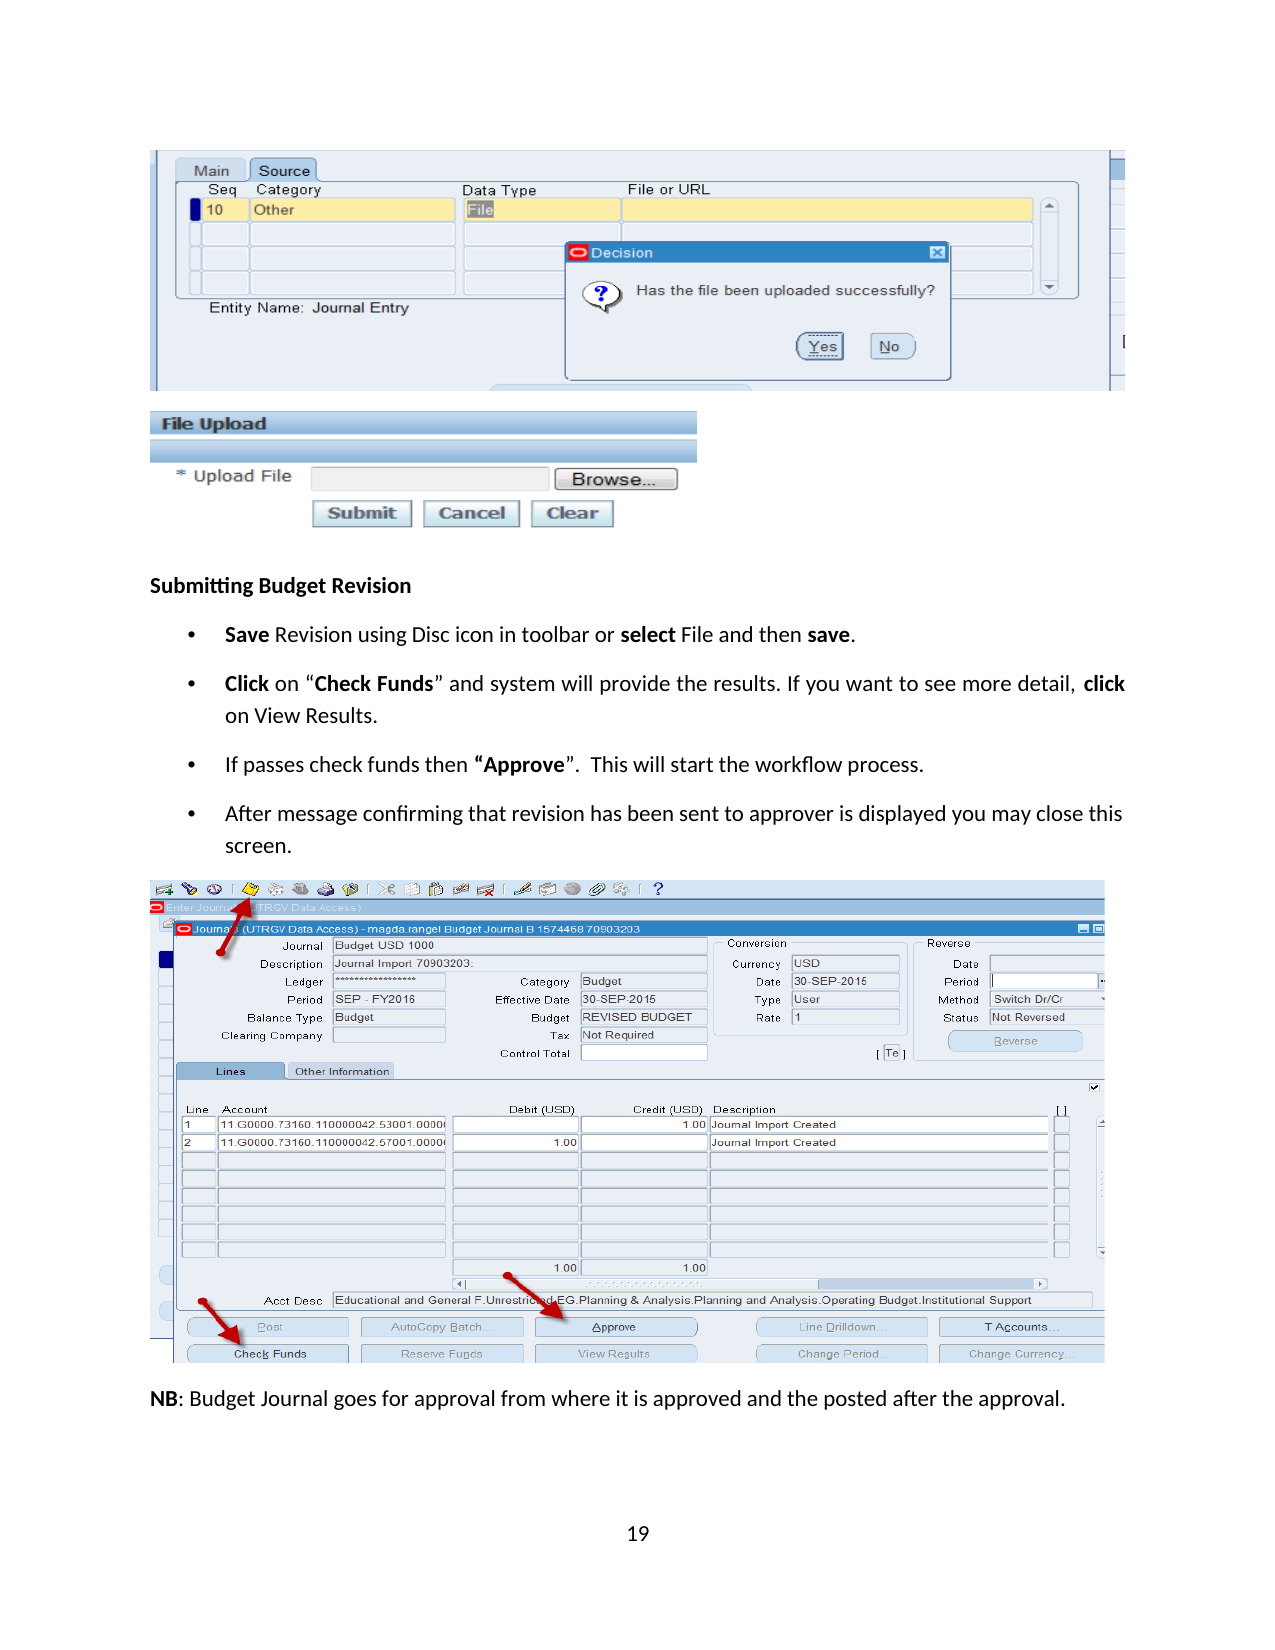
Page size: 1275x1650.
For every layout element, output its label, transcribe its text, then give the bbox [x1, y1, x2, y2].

list After message confirming that revision has been sent to approver is displayed you may close this screen. [187, 799, 1125, 859]
picture [150, 411, 697, 551]
picture [150, 880, 1105, 1363]
text NB: Budget Journal goes for approval from where it is approved and the posted after the approval. [150, 1384, 1125, 1412]
list Click on “Check Funds” and system will provide the results. If you want to see more detail, click on View Results. [187, 669, 1125, 729]
text Submitting Budget Revision [150, 571, 1125, 599]
list Save Revision using Disc icon in toolbar or select File and then save. [187, 620, 1125, 648]
picture [150, 150, 1125, 391]
list If passes check funds then “Approve”. This will start the workflow process. [187, 750, 1125, 778]
